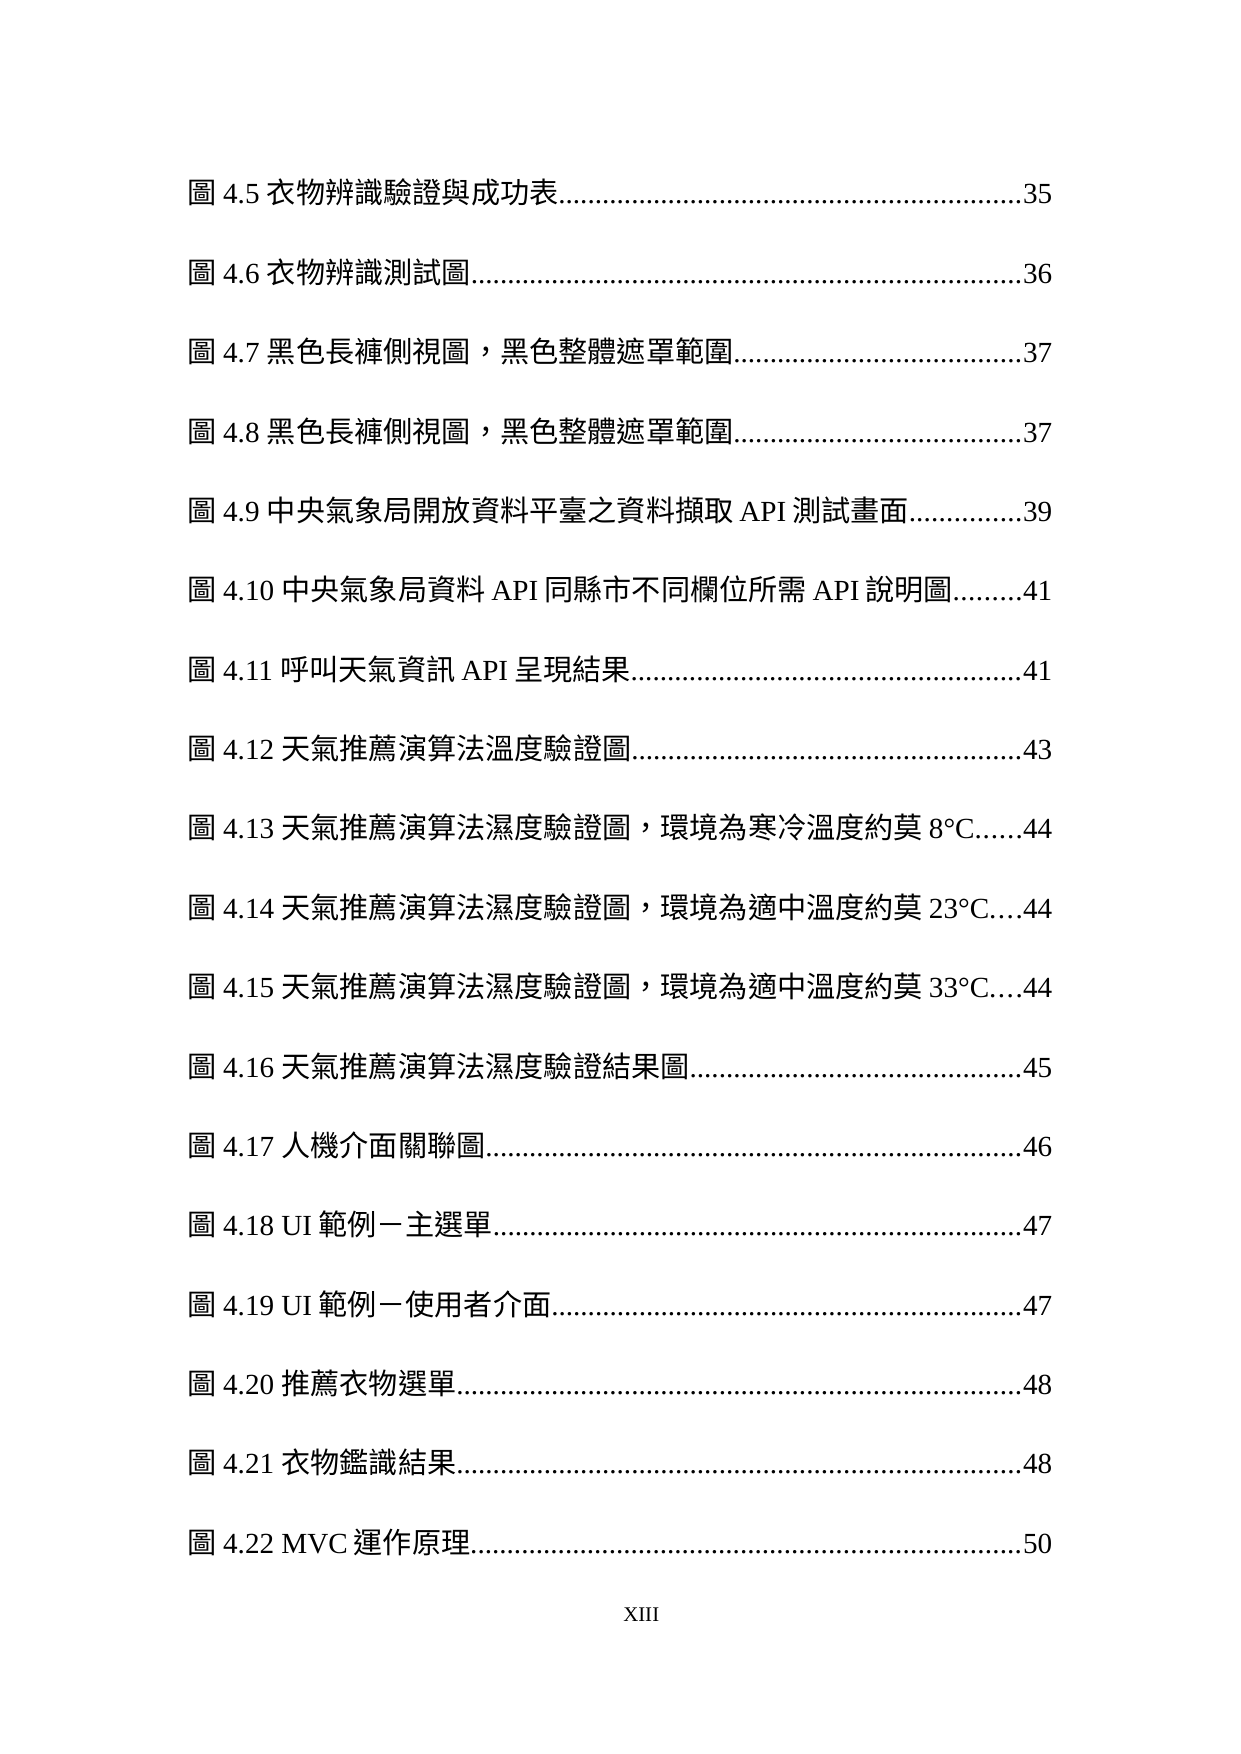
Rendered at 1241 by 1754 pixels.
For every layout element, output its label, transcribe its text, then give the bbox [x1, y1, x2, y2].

text 圖 4.11 呼叫天氣資訊API呈現結果 41 [187, 628, 1053, 707]
text 圖 4.17 人機介面關聯圖 46 [187, 1104, 1053, 1183]
text 圖 4.9 中央氣象局開放資料平臺之資料擷取API測試畫面 39 [187, 469, 1053, 548]
text 圖 4.10 中央氣象局資料API同縣市不同欄位所需API說明圖 41 [187, 548, 1053, 628]
text 圖 4.14 天氣推薦演算法濕度驗證圖，環境為適中溫度約莫23°C 44 [187, 866, 1053, 945]
text 圖 4.13 天氣推薦演算法濕度驗證圖，環境為寒冷溫度約莫8°C 44 [187, 786, 1053, 866]
text 圖 4.7 黑色長褲側視圖，黑色整體遮罩範圍 37 [187, 310, 1053, 389]
text 圖 4.22 MVC運作原理 50 [187, 1501, 1053, 1580]
text 圖 4.15 天氣推薦演算法濕度驗證圖，環境為適中溫度約莫33°C 44 [187, 945, 1053, 1024]
text 圖 4.8 黑色長褲側視圖，黑色整體遮罩範圍 37 [187, 389, 1053, 469]
text 圖 4.12 天氣推薦演算法溫度驗證圖 43 [187, 707, 1053, 786]
text 圖 4.5 衣物辨識驗證與成功表 35 [187, 151, 1053, 231]
text 圖 4.19 UI範例－使用者介面 47 [187, 1263, 1053, 1342]
text 圖 4.21 衣物鑑識結果 48 [187, 1421, 1053, 1501]
text 圖 4.20 推薦衣物選單 48 [187, 1342, 1053, 1421]
text 圖 4.6 衣物辨識測試圖 36 [187, 231, 1053, 310]
text 圖 4.18 UI範例－主選單 47 [187, 1183, 1053, 1263]
text 圖 4.16 天氣推薦演算法濕度驗證結果圖 45 [187, 1024, 1053, 1104]
